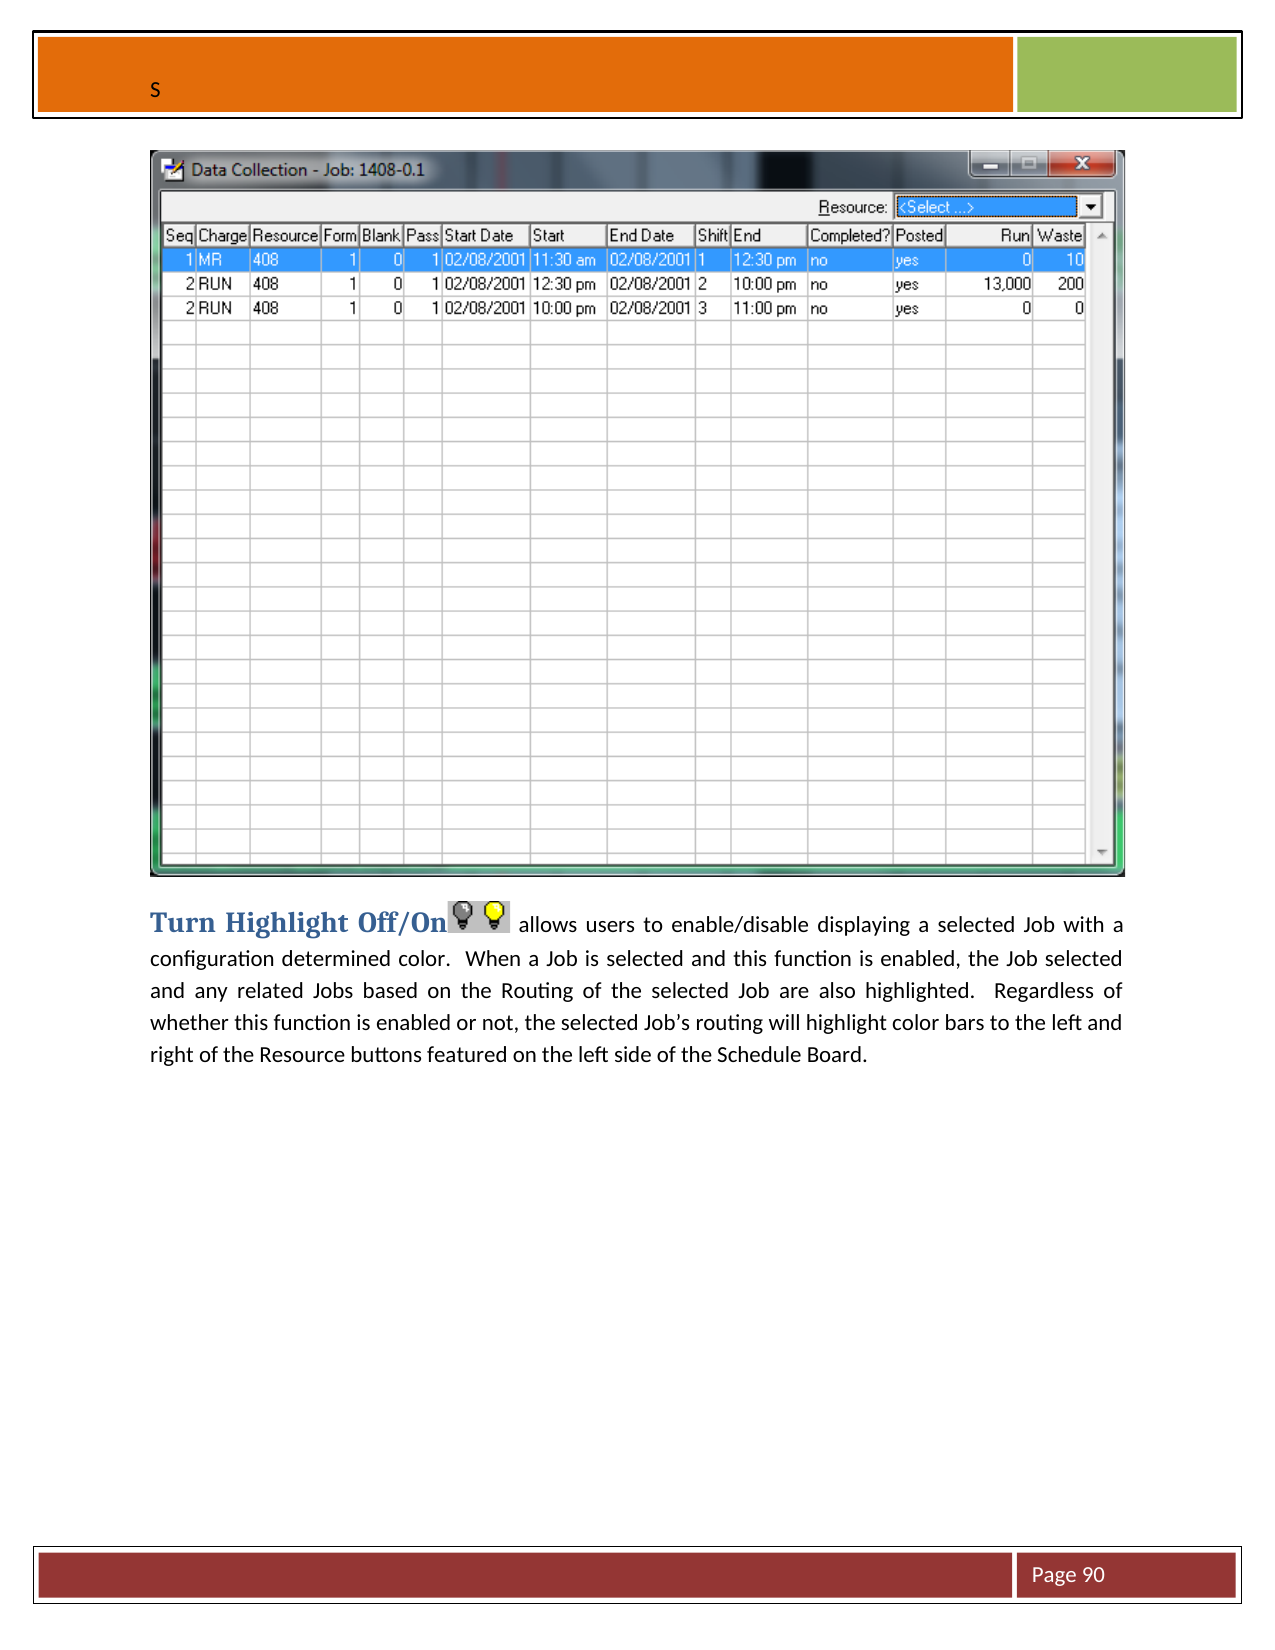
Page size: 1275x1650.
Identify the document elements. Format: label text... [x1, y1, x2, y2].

picture [447, 901, 511, 933]
text Turn Highlight Off/On allows users to enable/disable displaying a selected Job with a configuration determined color. When a Job is selected and this function is enabled, the Job selected and any related Jobs based on the Routing of the selected Job are also highlighted. Regardless of whether this function is enabled or not, the selected Job’s routing will highlight color bars to the left and right of the Resource buttons featured on the left side of the Schedule Board. [150, 901, 1125, 1068]
picture [150, 150, 1125, 877]
